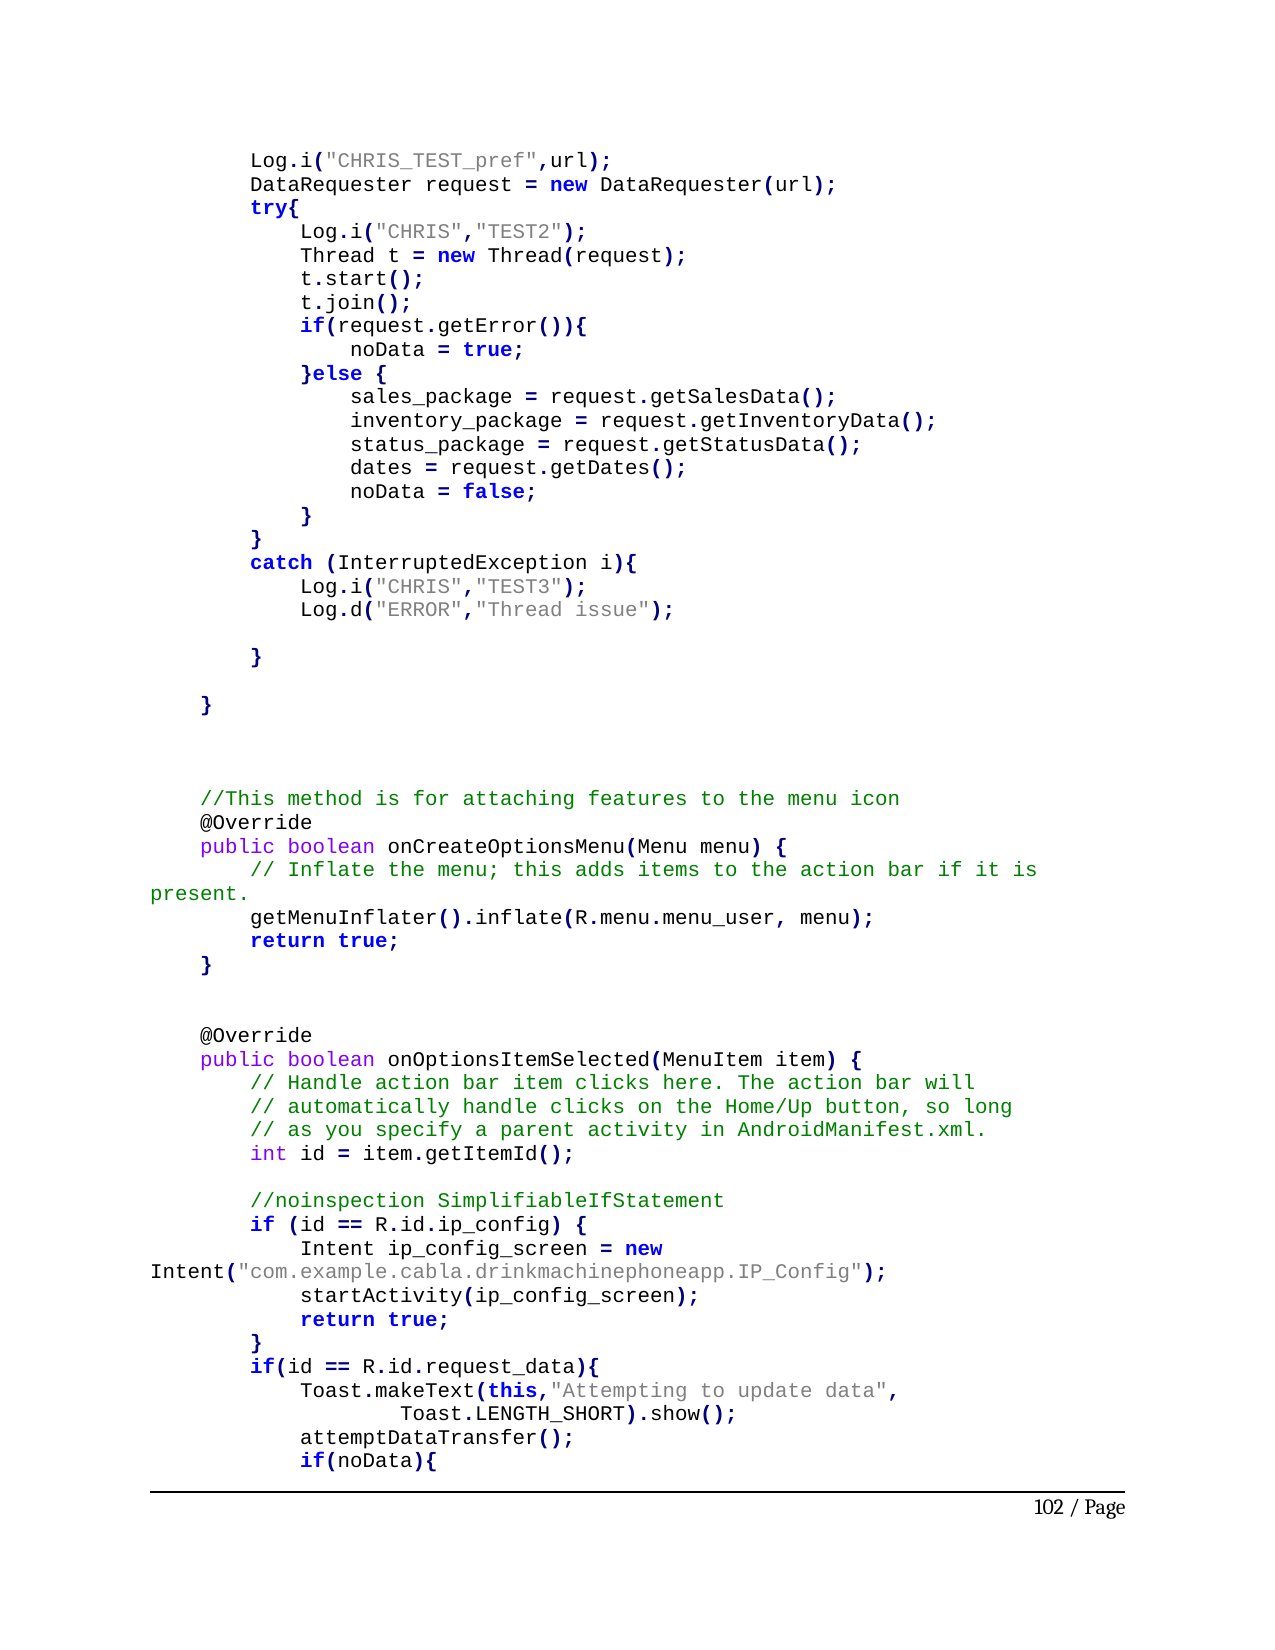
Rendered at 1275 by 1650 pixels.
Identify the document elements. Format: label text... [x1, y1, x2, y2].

text try{ [150, 197, 1125, 221]
text status_package = request.getStatusData(); [150, 434, 1125, 457]
text }else { [150, 363, 1125, 386]
text Toast.makeText(this,"Attempting to update data", [150, 1379, 1125, 1403]
text if(noData){ [150, 1451, 1125, 1474]
text } [150, 528, 1125, 552]
text startActivity(ip_config_screen); [150, 1285, 1125, 1309]
text public boolean onOptionsItemSelected(MenuItem item) { [150, 1048, 1125, 1072]
text // Inflate the menu; this adds items to the action bar if it is present. [150, 859, 1125, 907]
text Log.i("CHRIS_TEST_pref",url); [150, 150, 1125, 174]
text //noinspection SimplifiableIfStatement [150, 1190, 1125, 1214]
text int id = item.getItemId(); [150, 1143, 1125, 1167]
text noData = false; [150, 481, 1125, 505]
text } [150, 647, 1125, 670]
text return true; [150, 930, 1125, 954]
text // Handle action bar item clicks here. The action bar will [150, 1072, 1125, 1096]
text t.start(); [150, 268, 1125, 292]
text @Override [150, 812, 1125, 836]
text public boolean onCreateOptionsMenu(Menu menu) { [150, 836, 1125, 859]
text Log.d("ERROR","Thread issue"); [150, 599, 1125, 623]
text catch (InterruptedException i){ [150, 552, 1125, 576]
text //This method is for attaching features to the menu icon [150, 788, 1125, 812]
text Log.i("CHRIS","TEST2"); [150, 221, 1125, 244]
text DataRequester request = new DataRequester(url); [150, 174, 1125, 197]
text sales_package = request.getSalesData(); [150, 386, 1125, 410]
text Toast.LENGTH_SHORT).show(); [150, 1403, 1125, 1427]
text dates = request.getDates(); [150, 457, 1125, 481]
text return true; [150, 1309, 1125, 1332]
text Log.i("CHRIS","TEST3"); [150, 576, 1125, 599]
text t.join(); [150, 292, 1125, 316]
text Intent ip_config_screen = new Intent("com.example.cabla.drinkmachinephoneapp.IP_Config"); [150, 1238, 1125, 1285]
text // as you specify a parent activity in AndroidManifest.xml. [150, 1119, 1125, 1143]
text // automatically handle clicks on the Home/Up button, so long [150, 1096, 1125, 1119]
text } [150, 694, 1125, 717]
text if (id == R.id.ip_config) { [150, 1214, 1125, 1238]
text } [150, 954, 1125, 978]
text if(request.getError()){ [150, 316, 1125, 339]
text if(id == R.id.request_data){ [150, 1356, 1125, 1379]
text attemptDataTransfer(); [150, 1427, 1125, 1451]
text } [150, 1332, 1125, 1356]
text inventory_package = request.getInventoryData(); [150, 410, 1125, 434]
text Thread t = new Thread(request); [150, 244, 1125, 268]
text @Override [150, 1025, 1125, 1048]
text noData = true; [150, 339, 1125, 363]
text } [150, 505, 1125, 528]
text getMenuInflater().inflate(R.menu.menu_user, menu); [150, 907, 1125, 930]
